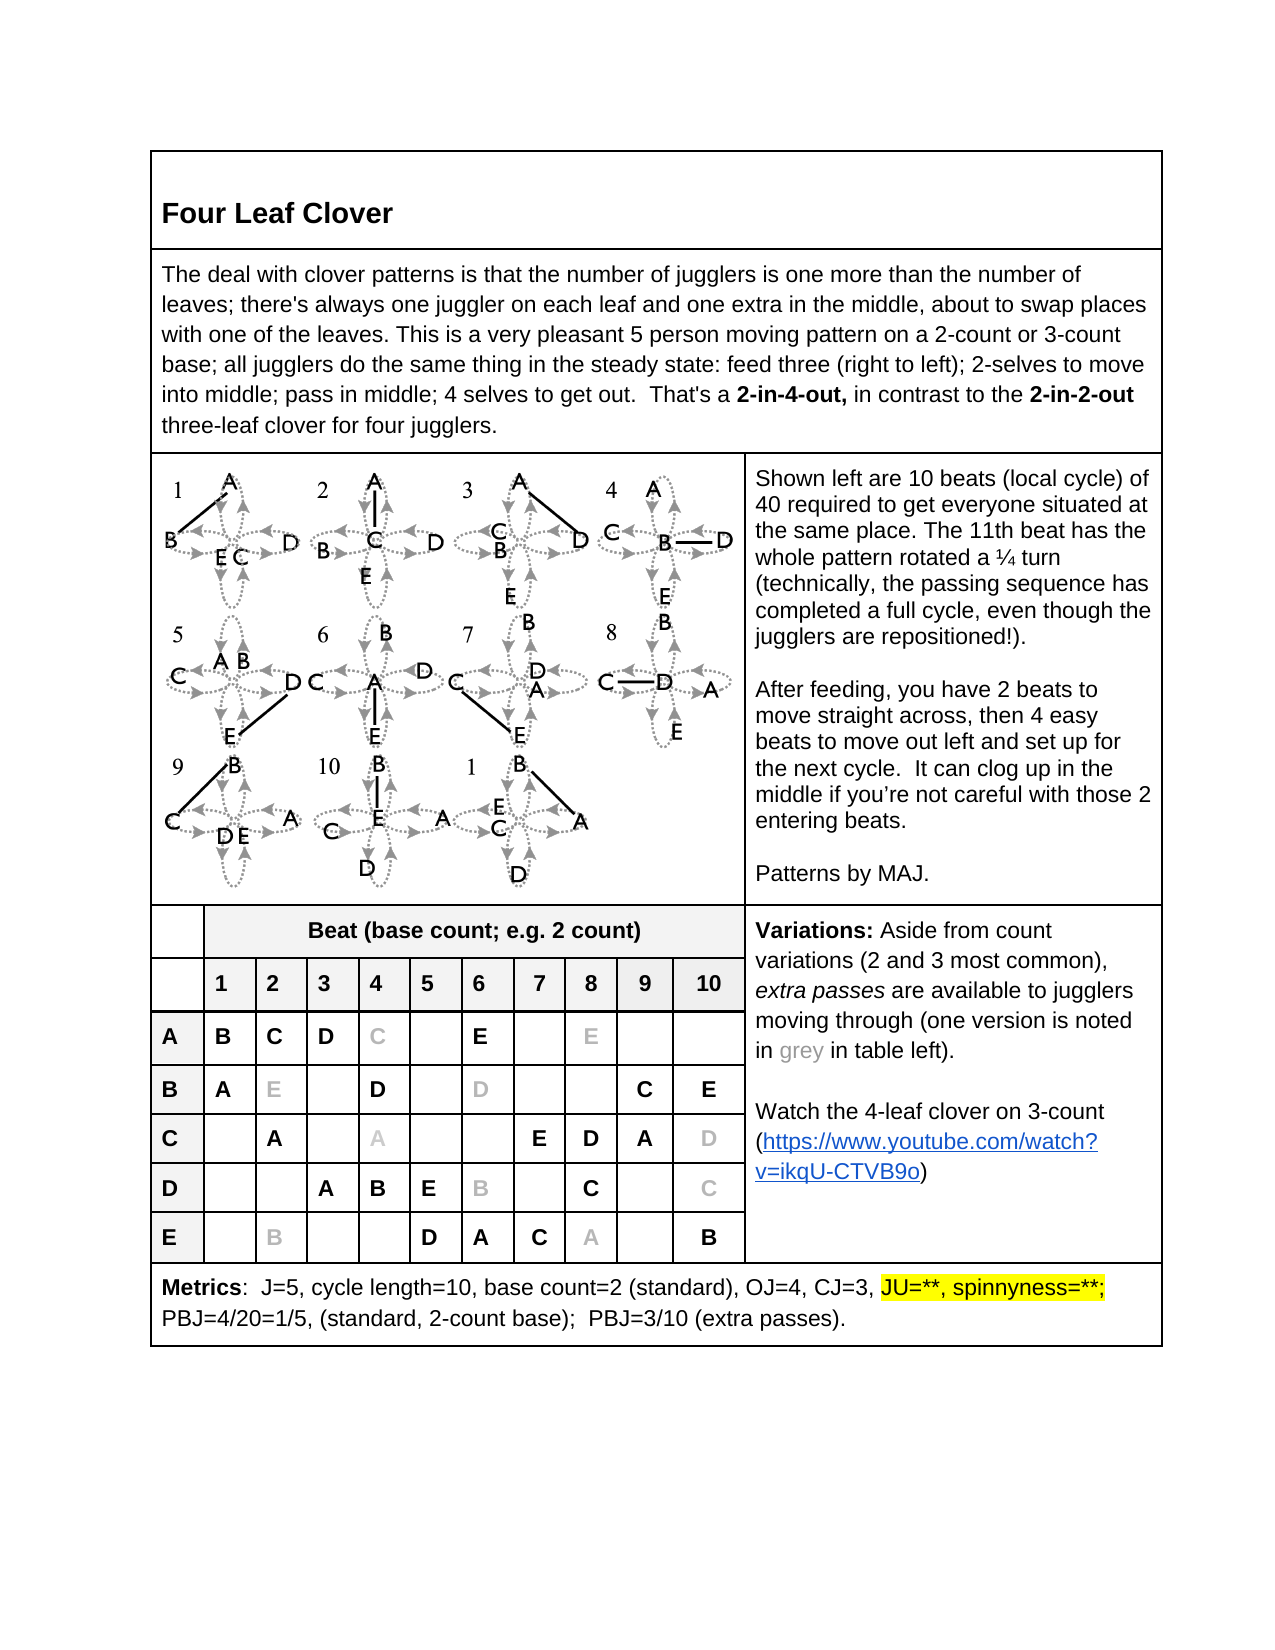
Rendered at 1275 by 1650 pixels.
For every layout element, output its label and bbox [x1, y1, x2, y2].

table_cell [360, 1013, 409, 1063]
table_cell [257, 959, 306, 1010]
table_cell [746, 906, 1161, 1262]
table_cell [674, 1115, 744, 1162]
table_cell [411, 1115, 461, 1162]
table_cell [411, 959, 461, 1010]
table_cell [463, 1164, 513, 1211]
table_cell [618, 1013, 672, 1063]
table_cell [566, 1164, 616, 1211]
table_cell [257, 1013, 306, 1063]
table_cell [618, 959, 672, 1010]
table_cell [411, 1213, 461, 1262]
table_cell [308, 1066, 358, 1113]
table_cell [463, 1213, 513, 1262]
picture [161, 464, 737, 890]
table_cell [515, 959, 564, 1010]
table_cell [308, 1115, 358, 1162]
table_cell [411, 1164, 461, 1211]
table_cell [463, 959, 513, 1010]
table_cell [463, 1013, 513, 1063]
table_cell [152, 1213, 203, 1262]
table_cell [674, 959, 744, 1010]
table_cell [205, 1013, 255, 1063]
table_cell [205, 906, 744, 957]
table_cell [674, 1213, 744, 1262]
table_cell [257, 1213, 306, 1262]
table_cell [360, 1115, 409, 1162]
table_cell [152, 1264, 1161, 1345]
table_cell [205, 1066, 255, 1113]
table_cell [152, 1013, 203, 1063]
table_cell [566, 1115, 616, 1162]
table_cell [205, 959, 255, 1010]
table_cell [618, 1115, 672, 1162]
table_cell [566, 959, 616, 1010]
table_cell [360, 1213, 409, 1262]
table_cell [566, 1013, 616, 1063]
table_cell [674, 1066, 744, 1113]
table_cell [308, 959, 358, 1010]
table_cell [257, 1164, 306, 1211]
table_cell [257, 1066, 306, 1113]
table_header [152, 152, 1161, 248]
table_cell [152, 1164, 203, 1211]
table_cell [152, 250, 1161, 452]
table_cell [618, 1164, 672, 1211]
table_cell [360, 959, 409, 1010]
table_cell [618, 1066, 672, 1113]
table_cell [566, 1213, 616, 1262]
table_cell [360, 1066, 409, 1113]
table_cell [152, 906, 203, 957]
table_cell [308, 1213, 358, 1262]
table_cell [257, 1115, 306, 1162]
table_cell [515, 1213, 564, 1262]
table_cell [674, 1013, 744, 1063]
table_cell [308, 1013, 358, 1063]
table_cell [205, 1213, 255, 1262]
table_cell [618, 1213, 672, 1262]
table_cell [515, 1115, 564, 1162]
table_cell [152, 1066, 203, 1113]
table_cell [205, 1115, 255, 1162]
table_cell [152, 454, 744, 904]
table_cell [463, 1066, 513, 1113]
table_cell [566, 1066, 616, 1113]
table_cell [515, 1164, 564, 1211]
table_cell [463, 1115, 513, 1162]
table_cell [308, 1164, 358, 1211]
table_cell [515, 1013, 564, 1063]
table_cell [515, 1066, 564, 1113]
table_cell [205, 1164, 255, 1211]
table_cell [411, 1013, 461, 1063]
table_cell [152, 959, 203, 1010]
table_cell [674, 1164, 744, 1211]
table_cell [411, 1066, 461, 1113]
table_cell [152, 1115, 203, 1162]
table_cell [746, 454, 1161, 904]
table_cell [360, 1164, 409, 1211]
